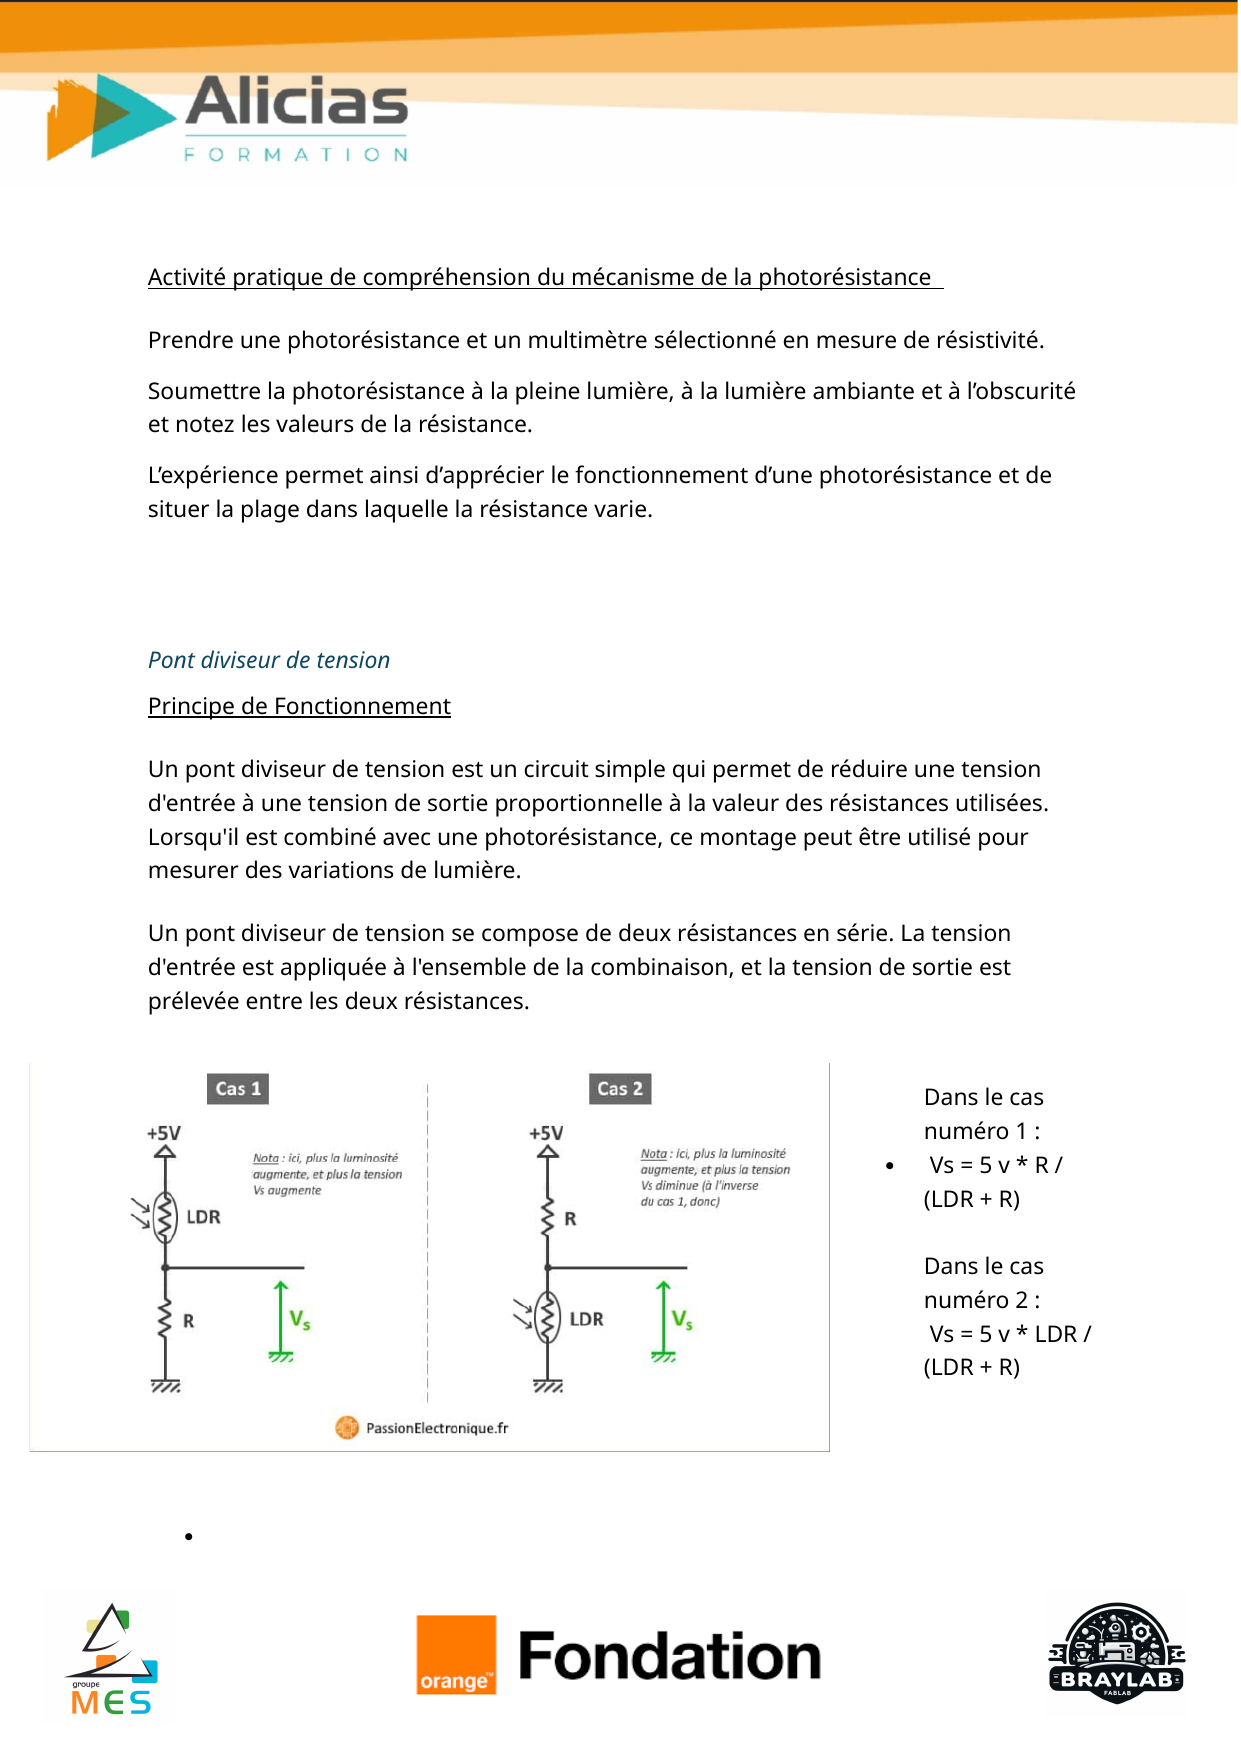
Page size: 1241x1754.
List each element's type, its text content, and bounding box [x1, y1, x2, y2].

text Un pont diviseur de tension se compose de deux résistances en série. La tension d'entrée est appliquée à l'ensemble de la combinaison, et la tension de sortie est prélevée entre les deux résistances. [148, 917, 1093, 1016]
picture [377, 1576, 863, 1734]
text Prendre une photorésistance et un multimètre sélectionné en mesure de résistivité. [148, 324, 1093, 355]
text Principe de Fonctionnement [148, 690, 1093, 721]
text Activité pratique de compréhension du mécanisme de la photorésistance [148, 261, 1093, 292]
text Soumettre la photorésistance à la pleine lumière, à la lumière ambiante et à l’obscurité et notez les valeurs de la résistance. [148, 374, 1093, 439]
list Vs = 5 v * R / (LDR + R) [830, 1149, 1093, 1214]
text Un pont diviseur de tension est un circuit simple qui permet de réduire une tension d'entrée à une tension de sortie proportionnelle à la valeur des résistances utilisées. Lorsqu'il est combiné avec une photorésistance, ce montage peut être utilisé pour mesurer des variations de lumière. [148, 753, 1093, 885]
text L’expérience permet ainsi d’apprécier le fonctionnement d’une photorésistance et de situer la plage dans laquelle la résistance varie. [148, 459, 1093, 524]
list Dans le cas numéro 1 : [830, 1081, 1093, 1146]
picture [0, 0, 1238, 186]
picture [29, 1063, 830, 1452]
list Vs = 5 v * LDR / (LDR + R) [830, 1317, 1093, 1382]
picture [42, 1588, 177, 1723]
picture [1044, 1588, 1189, 1718]
list Dans le cas numéro 2 : [830, 1250, 1093, 1315]
subtitle Pont diviseur de tension [148, 644, 1093, 675]
